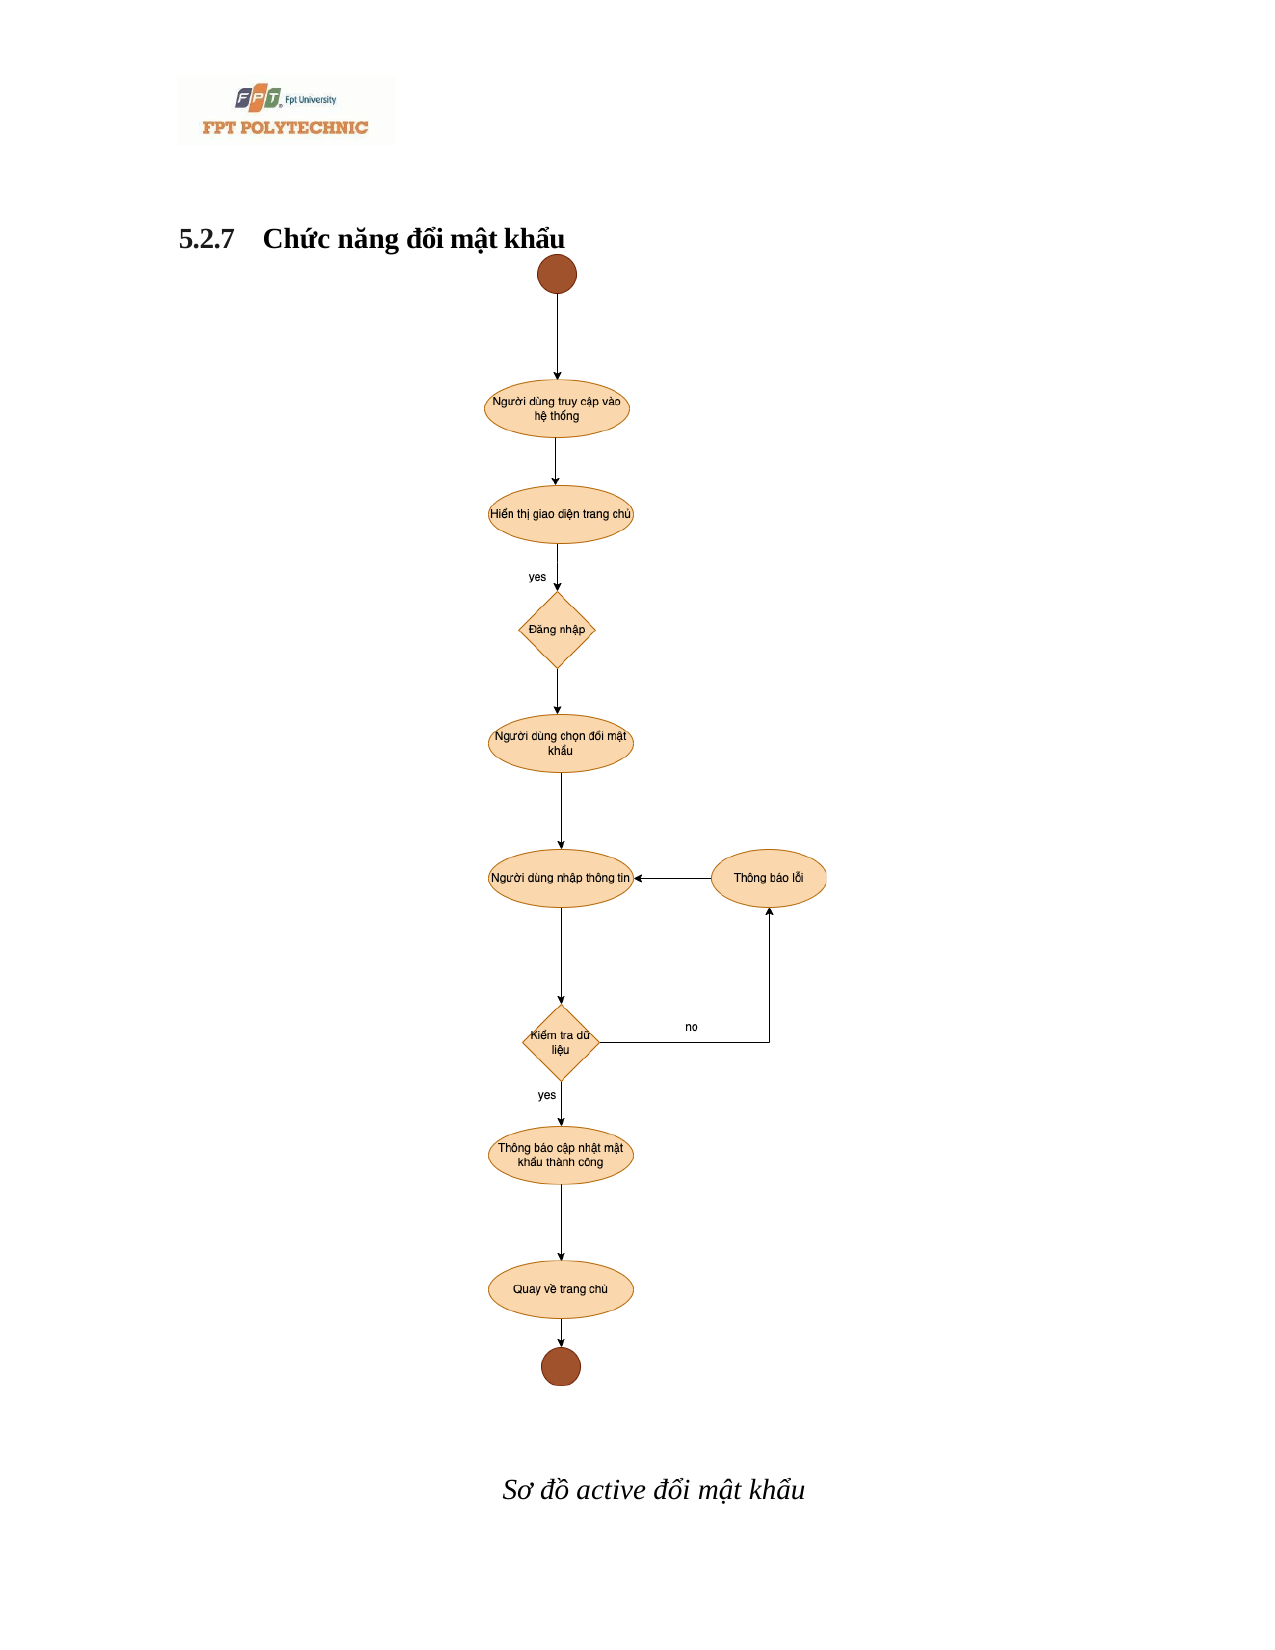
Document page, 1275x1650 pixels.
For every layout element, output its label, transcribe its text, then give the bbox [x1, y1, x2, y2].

text Sơ đồ active đổi mật khẩu [112, 1472, 1198, 1505]
picture [484, 254, 827, 1386]
subtitle Chức năng đổi mật khẩu [178, 221, 1198, 254]
picture [176, 75, 395, 146]
